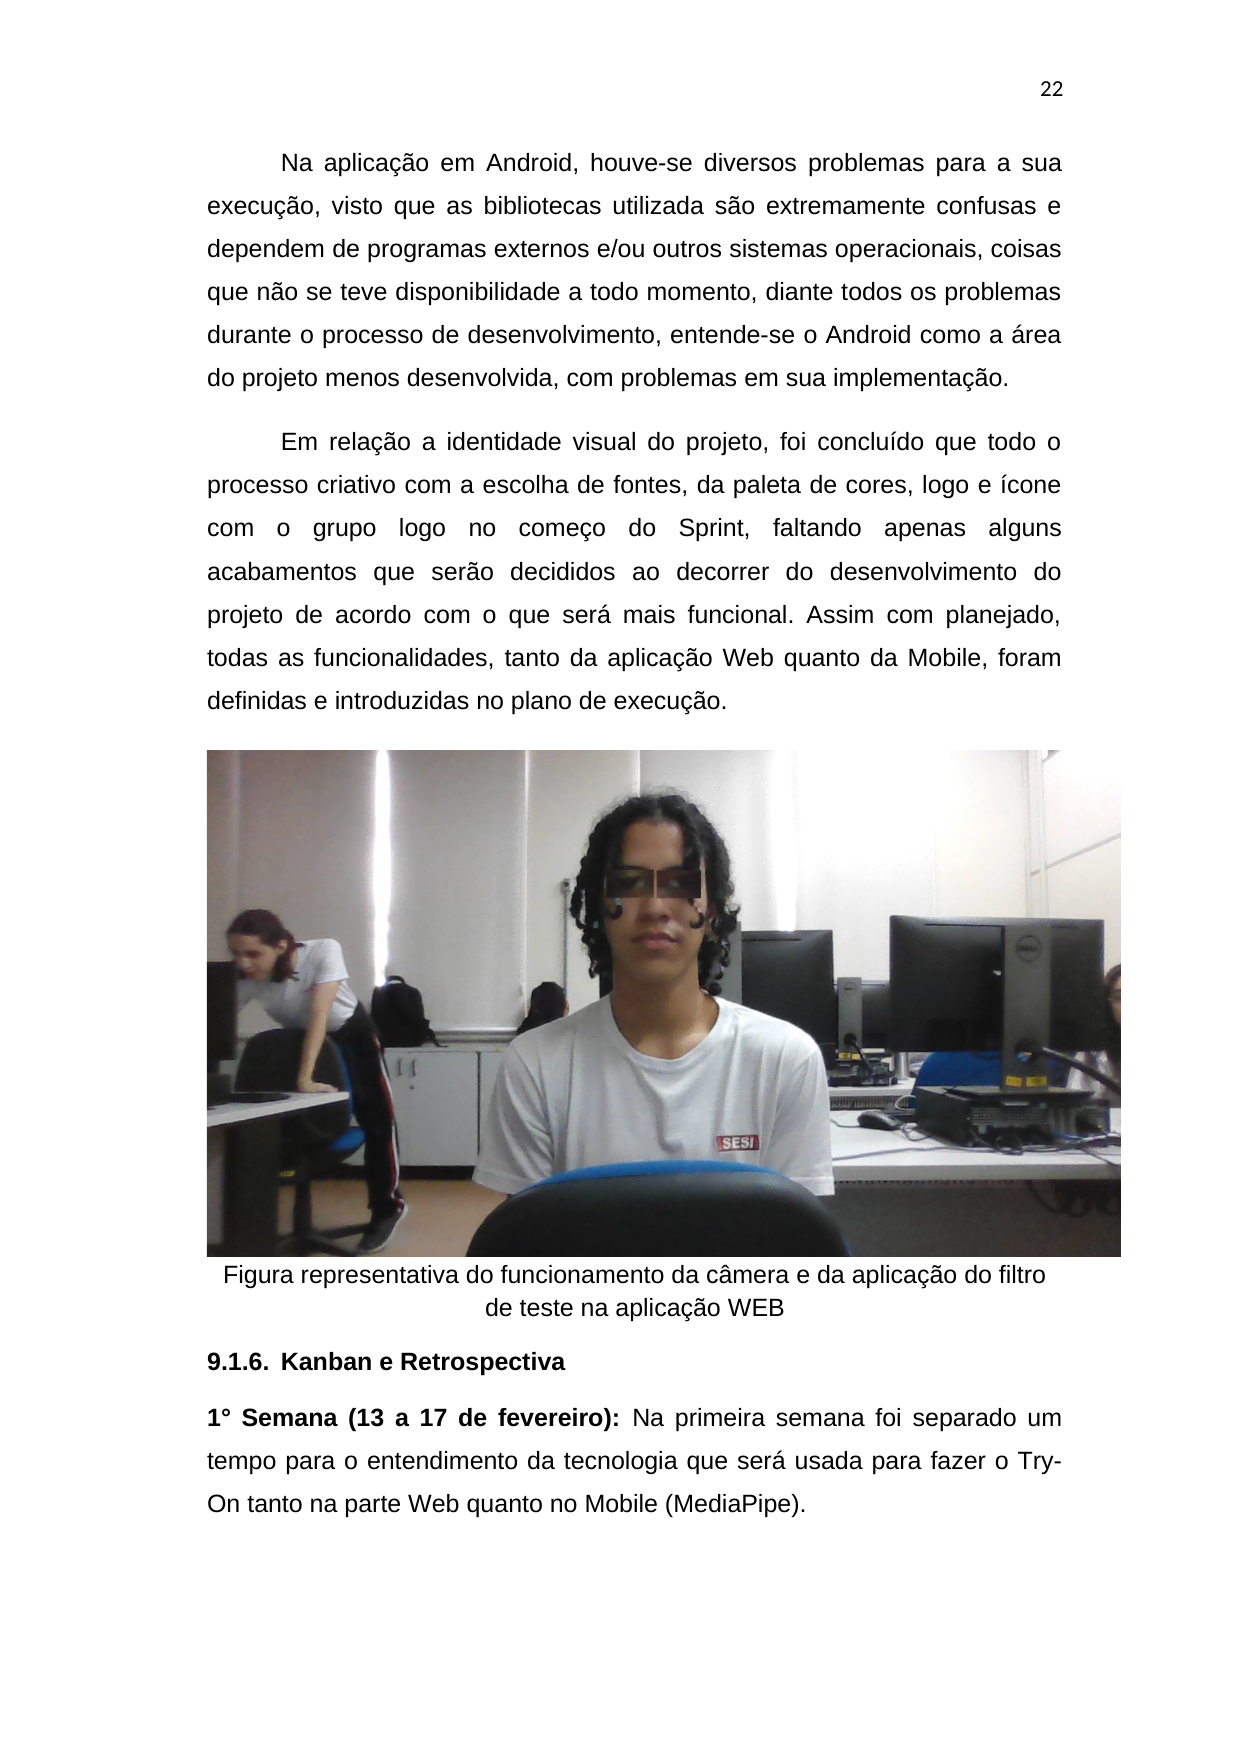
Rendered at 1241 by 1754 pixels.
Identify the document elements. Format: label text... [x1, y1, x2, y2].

text Figura representativa do funcionamento da câmera e da aplicação do filtro de teste na aplicação WEB [207, 1257, 1063, 1322]
text Em relação a identidade visual do projeto, foi concluído que todo o processo criativo com a escolha de fontes, da paleta de cores, logo e ícone com o grupo logo no começo do Sprint, faltando apenas alguns acabamentos que serão decididos ao decorrer do desenvolvimento do projeto de acordo com o que será mais funcional. Assim com planejado, todas as funcionalidades, tanto da aplicação Web quanto da Mobile, foram definidas e introduzidas no plano de execução. [207, 427, 1063, 715]
text Na aplicação em Android, houve-se diversos problemas para a sua execução, visto que as bibliotecas utilizada são extremamente confusas e dependem de programas externos e/ou outros sistemas operacionais, coisas que não se teve disponibilidade a todo momento, diante todos os problemas durante o processo de desenvolvimento, entende-se o Android como a área do projeto menos desenvolvida, com problemas em sua implementação. [207, 148, 1063, 392]
subtitle Kanban e Retrospectiva [207, 1347, 1063, 1376]
text 1° Semana (13 a 17 de fevereiro): Na primeira semana foi separado um tempo para o entendimento da tecnologia que será usada para fazer o Try-On tanto na parte Web quanto no Mobile (MediaPipe). [207, 1403, 1063, 1518]
picture [206, 750, 1121, 1257]
